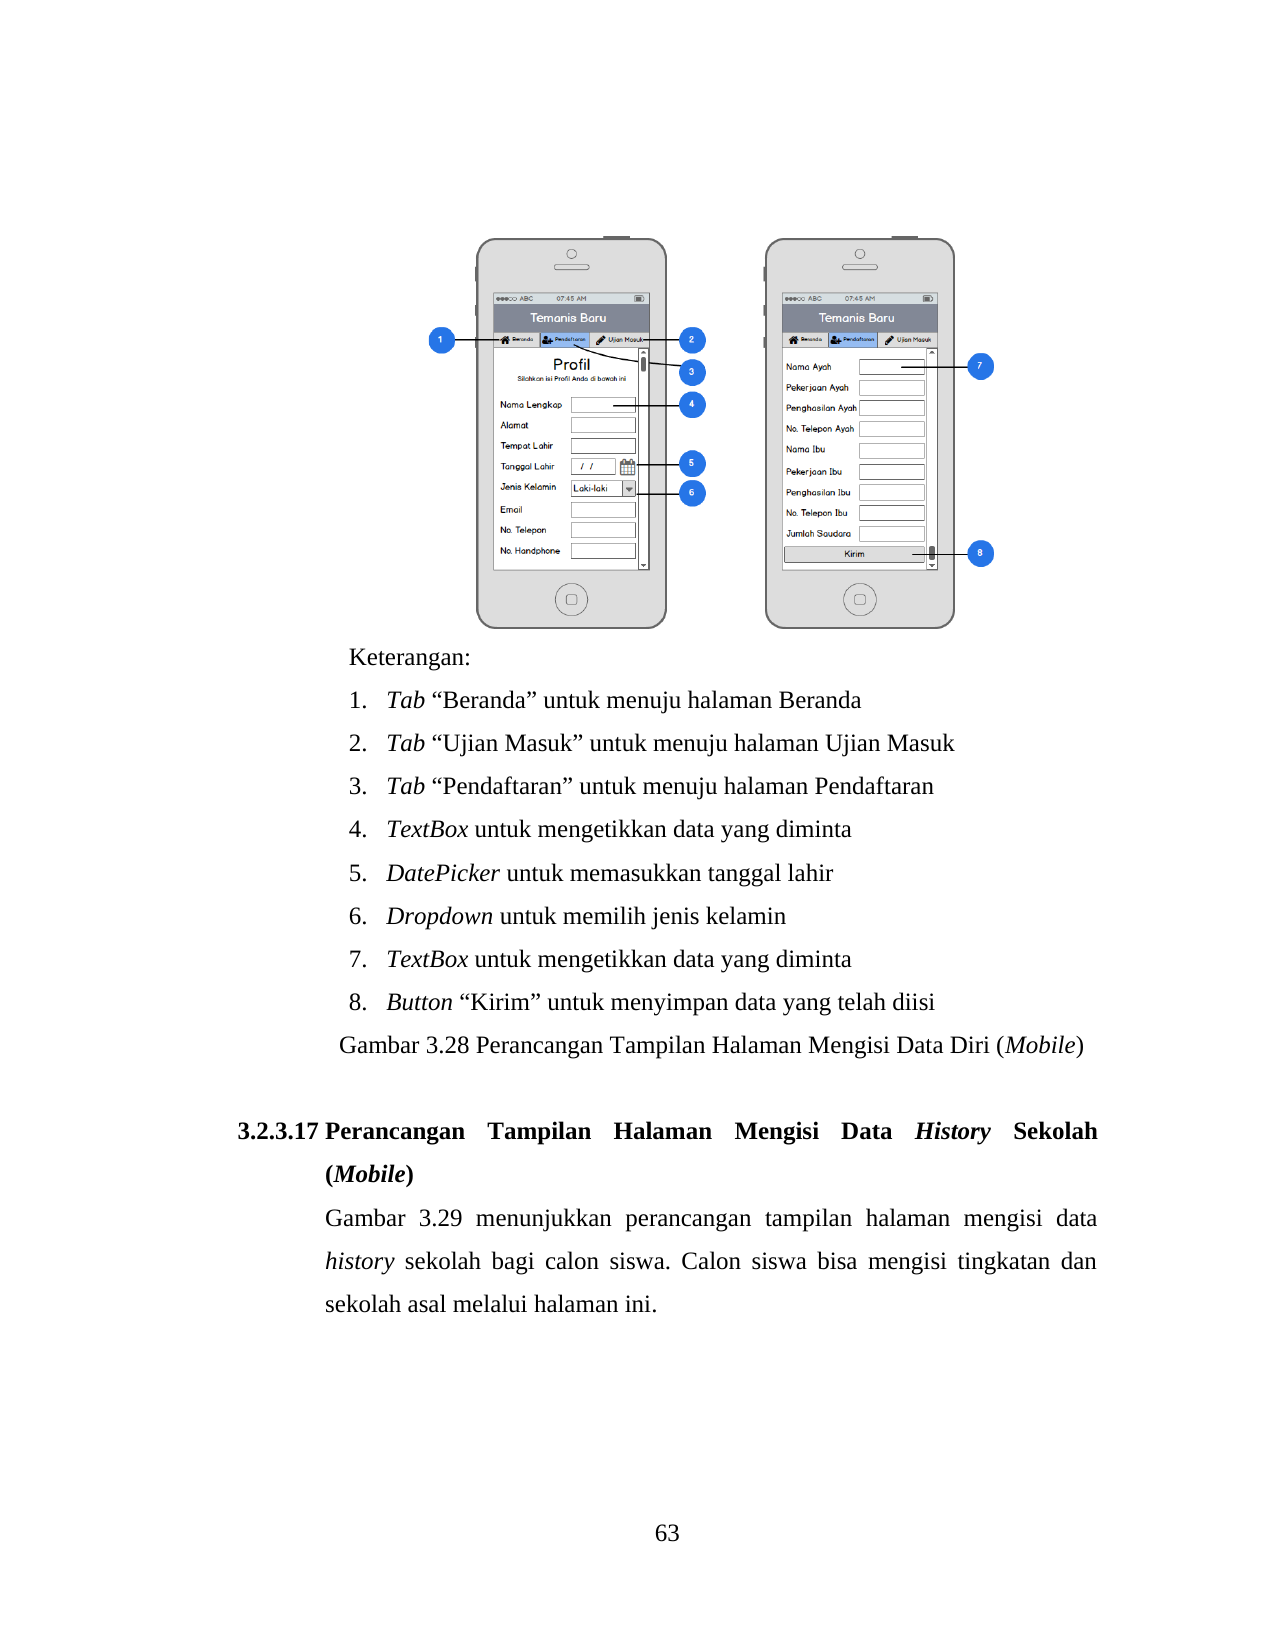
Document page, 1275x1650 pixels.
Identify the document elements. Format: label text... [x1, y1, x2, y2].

list Dropdown untuk memilih jenis kelamin [349, 901, 1098, 929]
list Gambar 3.28 Perancangan Tampilan Halaman Mengisi Data Diri (Mobile) [325, 1030, 1098, 1059]
list Keterangan: [349, 642, 1098, 671]
list Tab “Beranda” untuk menuju halaman Beranda [349, 685, 1098, 714]
list Perancangan Tampilan Halaman Mengisi Data History Sekolah (Mobile) [237, 1116, 1098, 1188]
list Button “Kirim” untuk menyimpan data yang telah diisi [349, 987, 1098, 1016]
list Gambar 3.29 menunjukkan perancangan tampilan halaman mengisi data history sekolah bagi calon siswa. Calon siswa bisa mengisi tingkatan dan sekolah asal melalui halaman ini. [325, 1203, 1098, 1318]
picture [428, 236, 994, 629]
list Tab “Pendaftaran” untuk menuju halaman Pendaftaran [349, 771, 1098, 800]
list Tab “Ujian Masuk” untuk menuju halaman Ujian Masuk [349, 728, 1098, 757]
list TextBox untuk mengetikkan data yang diminta [349, 944, 1098, 973]
list DatePicker untuk memasukkan tanggal lahir [349, 858, 1098, 886]
list TextBox untuk mengetikkan data yang diminta [349, 814, 1098, 843]
